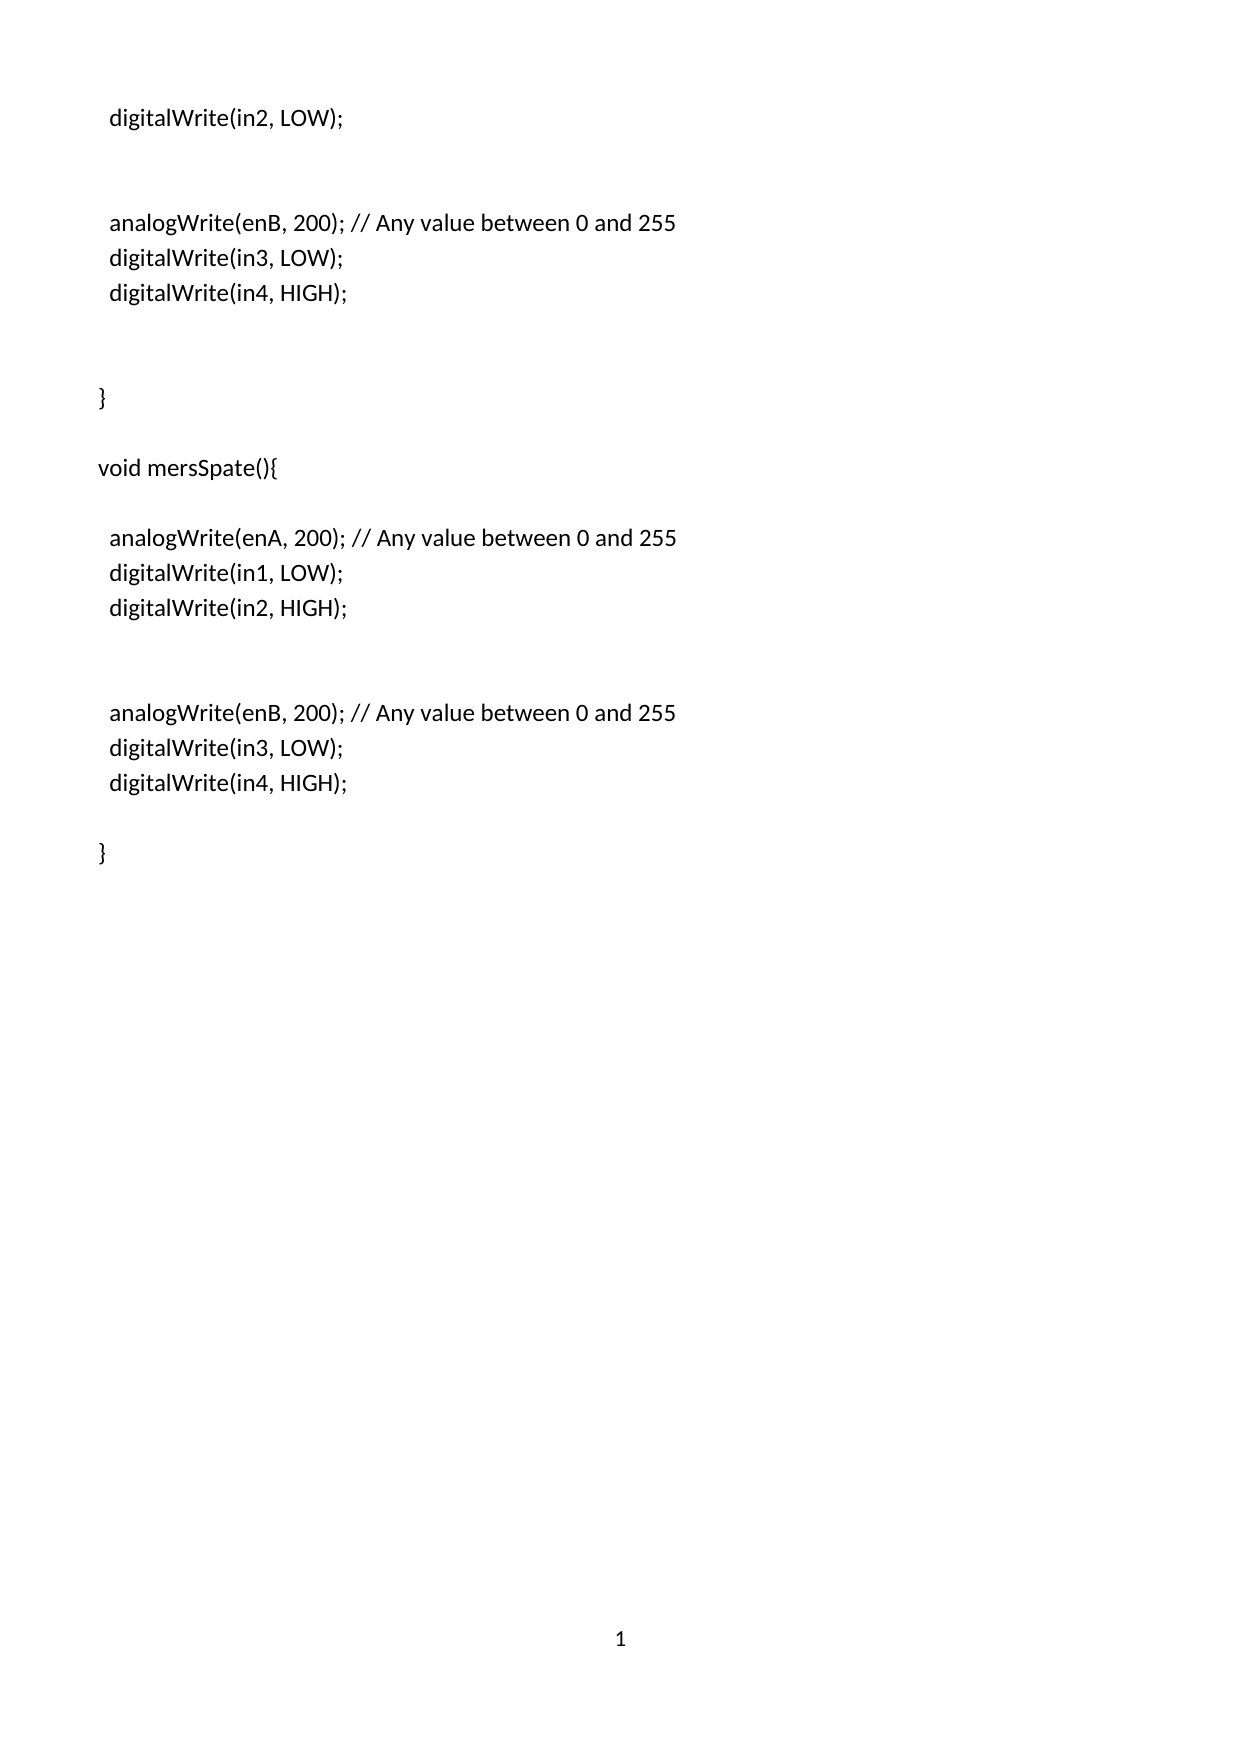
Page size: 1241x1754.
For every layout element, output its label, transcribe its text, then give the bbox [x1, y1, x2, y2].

text digitalWrite(in2, LOW); [98, 102, 1136, 133]
text digitalWrite(in1, LOW); [98, 557, 1136, 588]
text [98, 207, 1136, 238]
text analogWrite(enB, 200); // Any value between 0 and 255 [98, 697, 1136, 728]
text digitalWrite(in3, LOW); [98, 242, 1136, 273]
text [98, 522, 1136, 553]
text digitalWrite(in2, HIGH); [98, 592, 1136, 623]
text void mersSpate(){ [98, 452, 1136, 483]
text } [98, 382, 1136, 413]
text digitalWrite(in4, HIGH); [98, 277, 1136, 308]
text } [98, 837, 1136, 868]
text digitalWrite(in4, HIGH); [98, 767, 1136, 798]
text digitalWrite(in3, LOW); [98, 732, 1136, 763]
